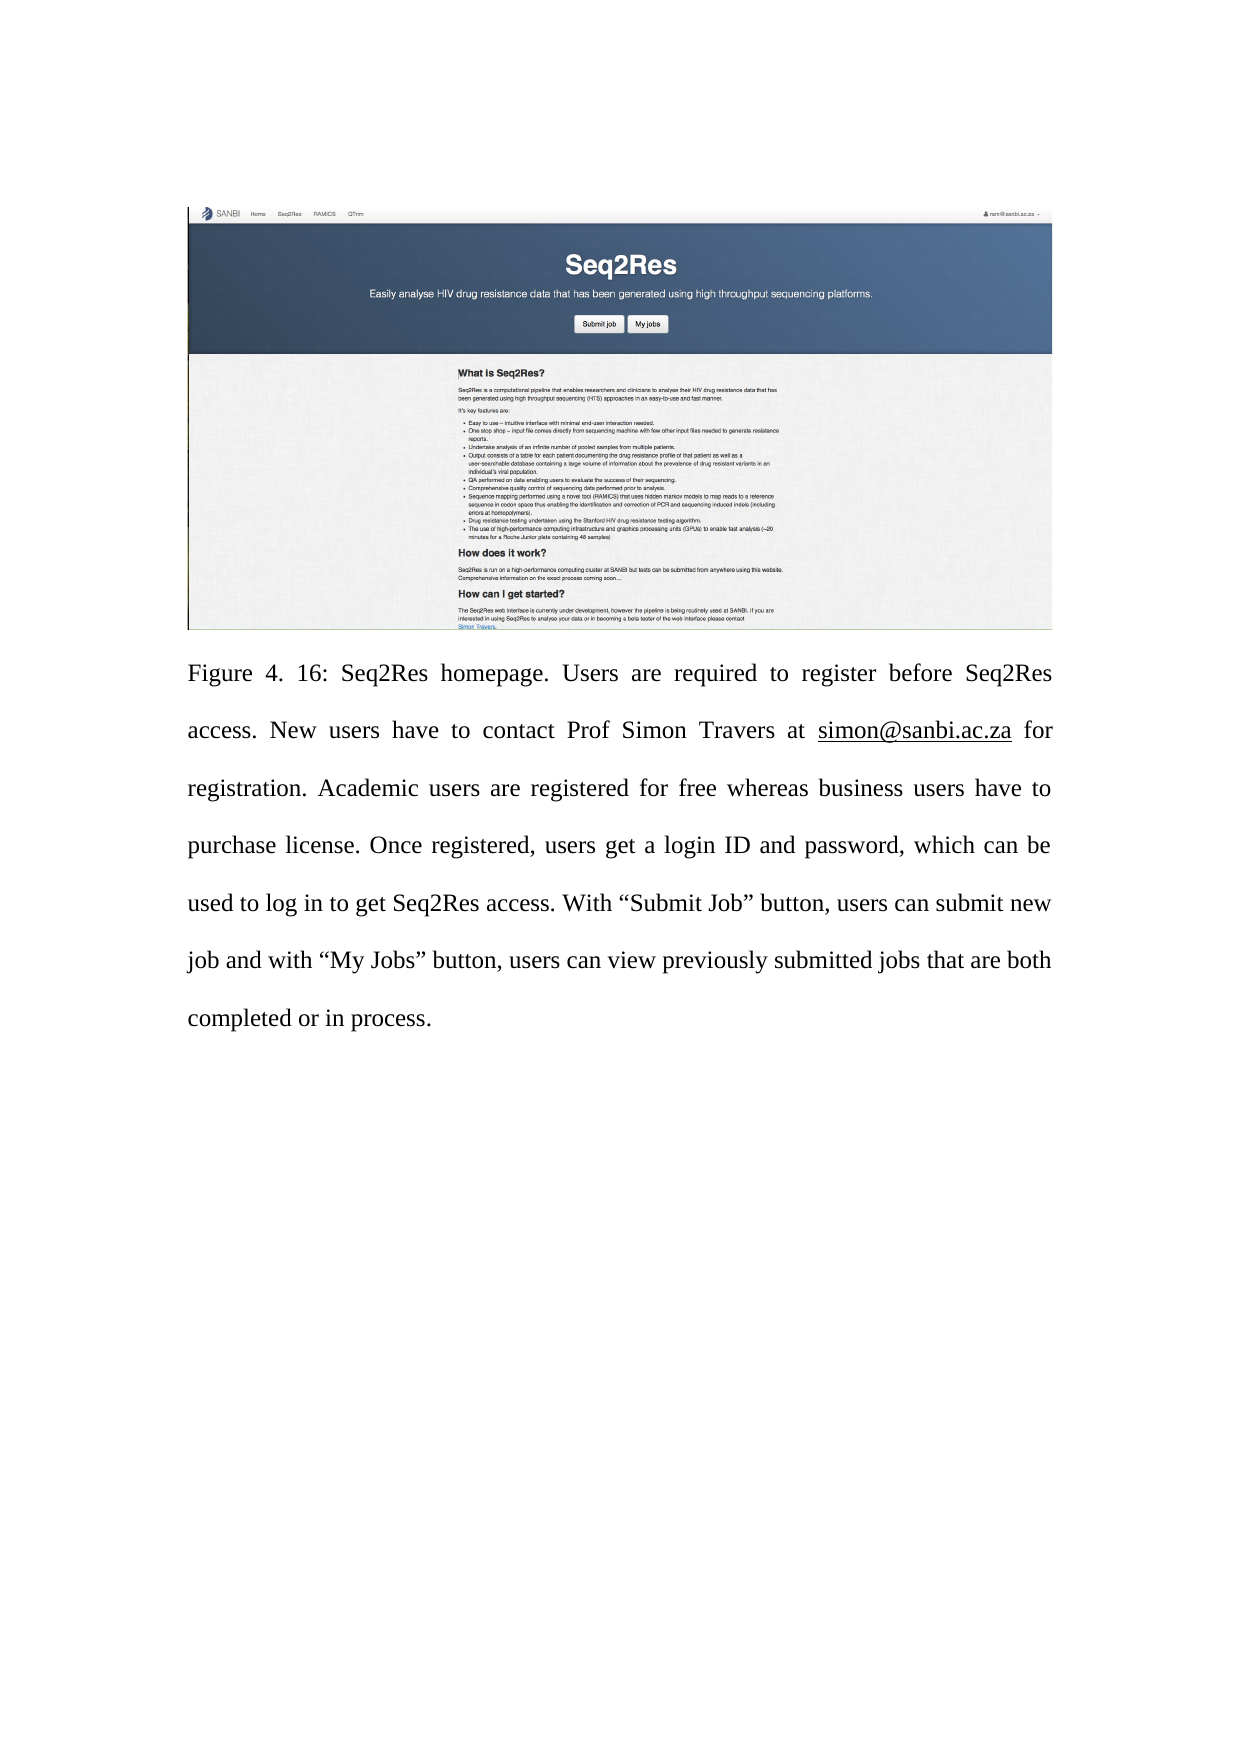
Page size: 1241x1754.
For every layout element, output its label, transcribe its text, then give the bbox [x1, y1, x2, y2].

text Figure 4. 16: Seq2Res homepage. Users are required to register before Seq2Res access. New users have to contact Prof Simon Travers at simon@sanbi.ac.za for registration. Academic users are registered for free whereas business users have to purchase license. Once registered, users get a login ID and password, which can be used to log in to get Seq2Res access. With “Submit Job” button, users can submit new job and with “My Jobs” button, users can view previously submitted jobs that are both completed or in process. [187, 658, 1053, 1032]
picture [187, 207, 1053, 630]
